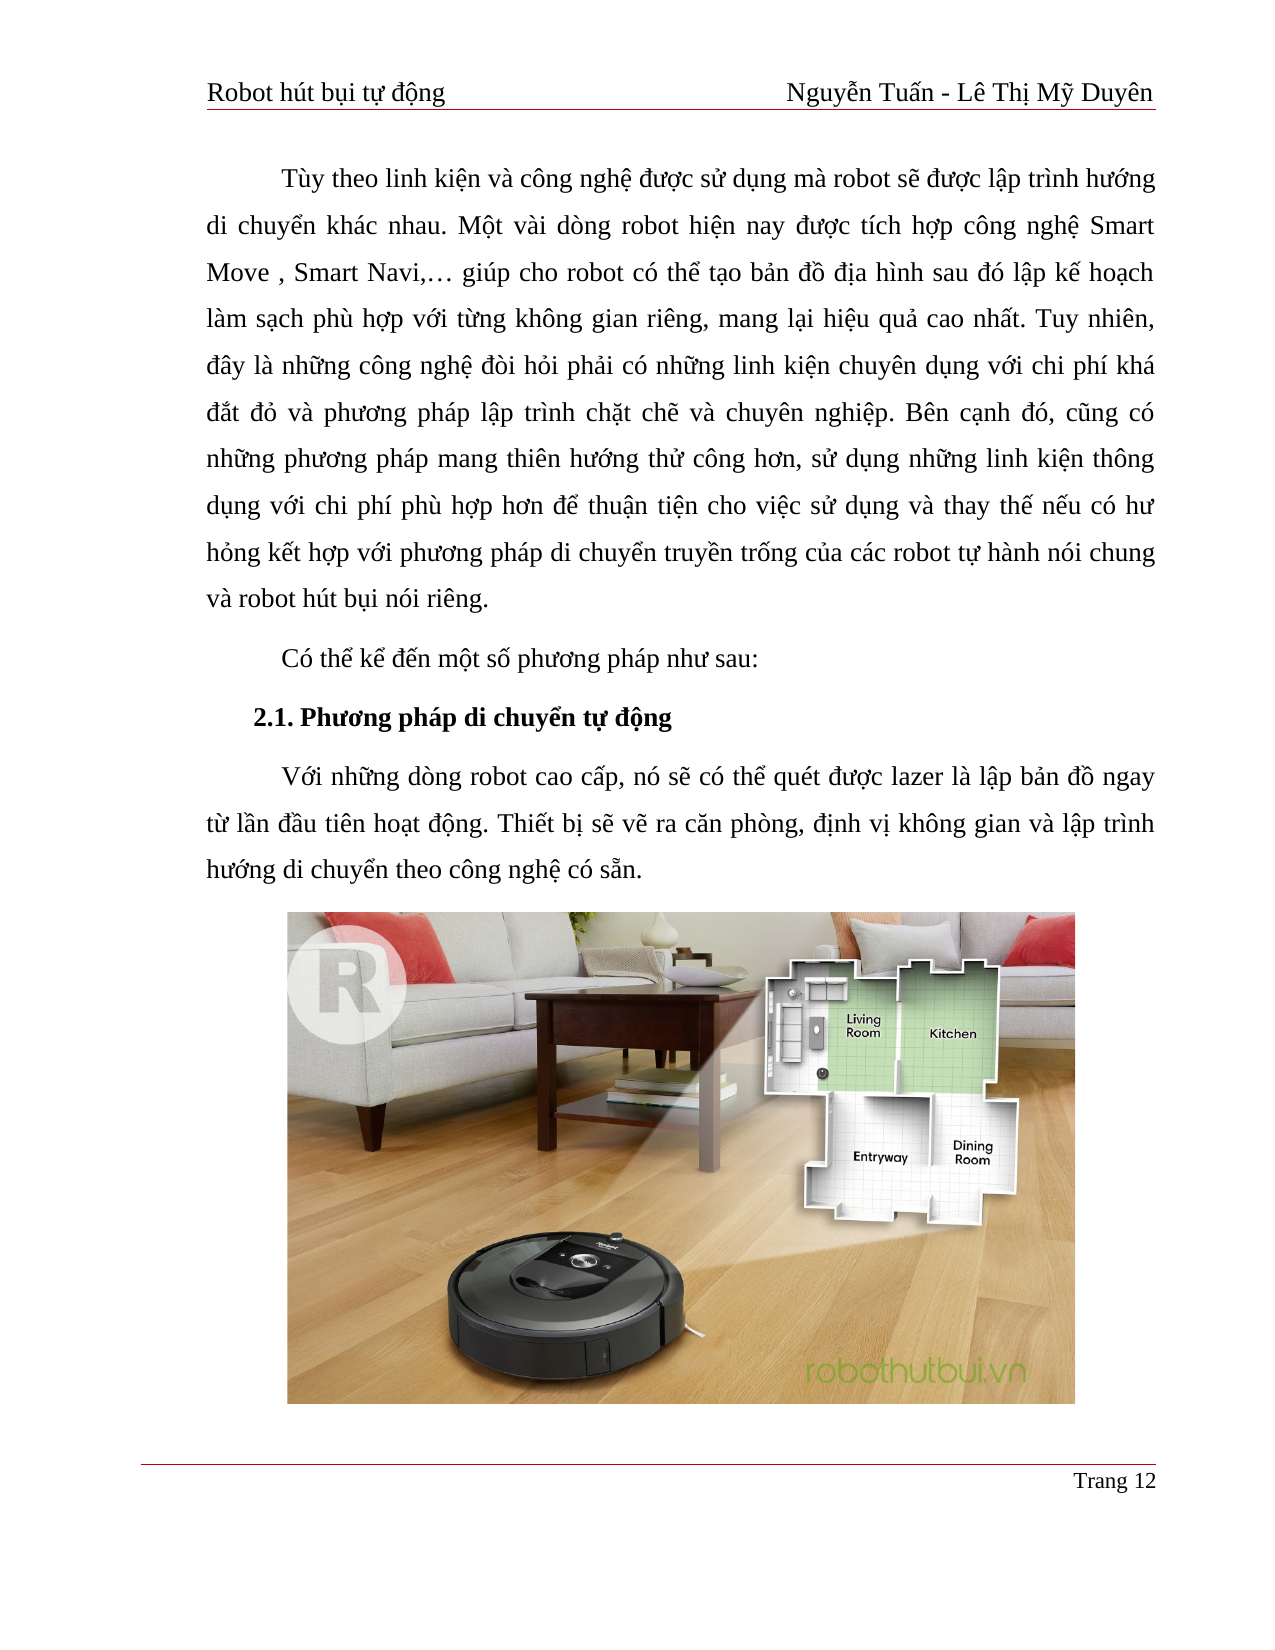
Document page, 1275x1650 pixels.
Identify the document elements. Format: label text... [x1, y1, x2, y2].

text Với những dòng robot cao cấp, nó sẽ có thể quét được lazer là lập bản đồ ngay từ lần đầu tiên hoạt động. Thiết bị sẽ vẽ ra căn phòng, định vị không gian và lập trình hướng di chuyển theo công nghệ có sẵn. [206, 760, 1156, 884]
subtitle Phương pháp di chuyển tự động [253, 701, 1156, 732]
text Có thể kể đến một số phương pháp như sau: [206, 642, 1156, 673]
text Tùy theo linh kiện và công nghệ được sử dụng mà robot sẽ được lập trình hướng di chuyển khác nhau. Một vài dòng robot hiện nay được tích hợp công nghệ Smart Move , Smart Navi,… giúp cho robot có thể tạo bản đồ địa hình sau đó lập kế hoạch làm sạch phù hợp với từng không gian riêng, mang lại hiệu quả cao nhất. Tuy nhiên, đây là những công nghệ đòi hỏi phải có những linh kiện chuyên dụng với chi phí khá đắt đỏ và phương pháp lập trình chặt chẽ và chuyên nghiệp. Bên cạnh đó, cũng có những phương pháp mang thiên hướng thử công hơn, sử dụng những linh kiện thông dụng với chi phí phù hợp hơn để thuận tiện cho việc sử dụng và thay thế nếu có hư hỏng kết hợp với phương pháp di chuyển truyền trống của các robot tự hành nói chung và robot hút bụi nói riêng. [206, 162, 1156, 614]
picture [287, 912, 1076, 1404]
